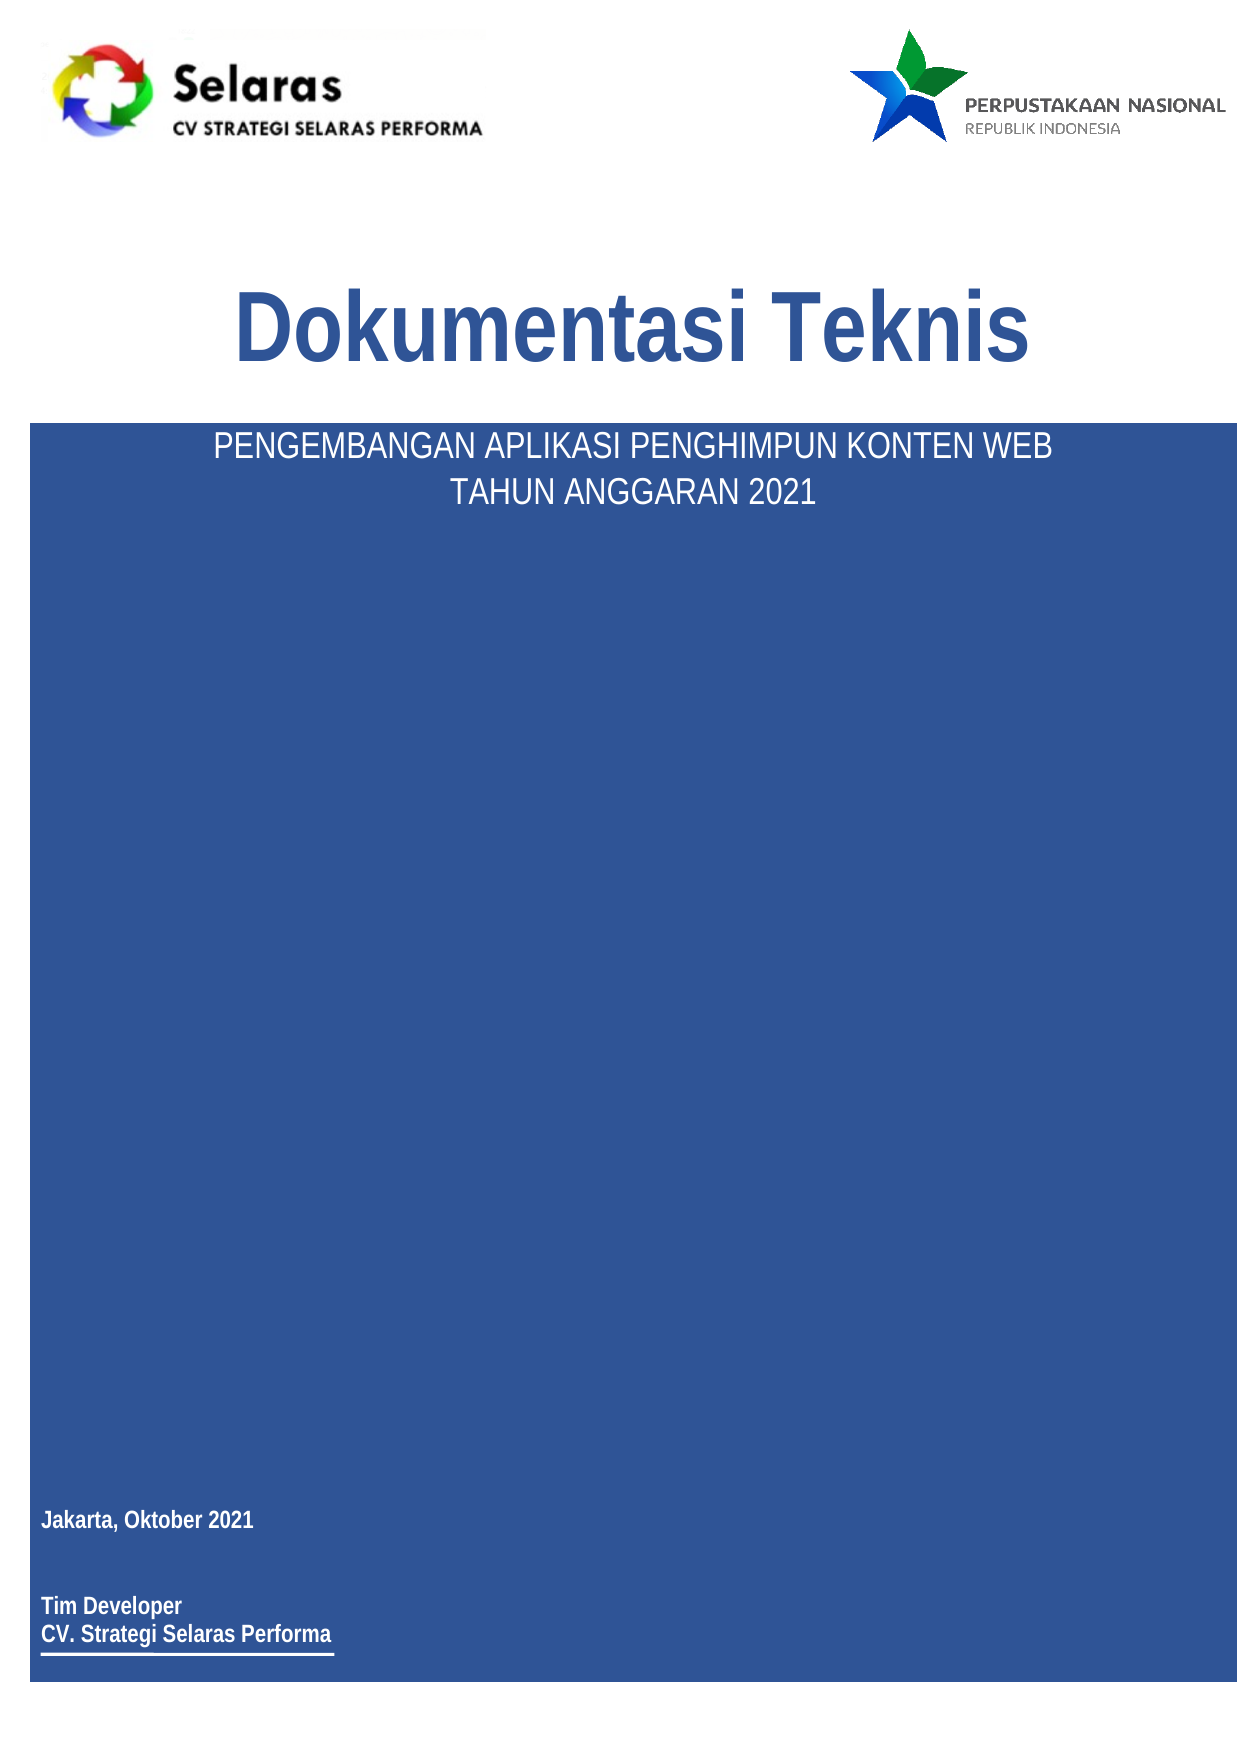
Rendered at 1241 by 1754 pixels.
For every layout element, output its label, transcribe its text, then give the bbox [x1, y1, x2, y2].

table_cell PENGEMBANGAN APLIKASI PENGHIMPUN KONTEN WEB TAHUN ANGGARAN 2021 [30, 423, 1237, 515]
table_cell Jakarta, Oktober 2021 Tim Developer CV. Strategi Selaras Performa [30, 515, 1237, 1682]
picture [40, 29, 487, 142]
table_header [620, 30, 1237, 144]
picture [849, 29, 1226, 142]
table_cell Dokumentasi Teknis [30, 144, 1237, 423]
table_header [30, 30, 619, 144]
